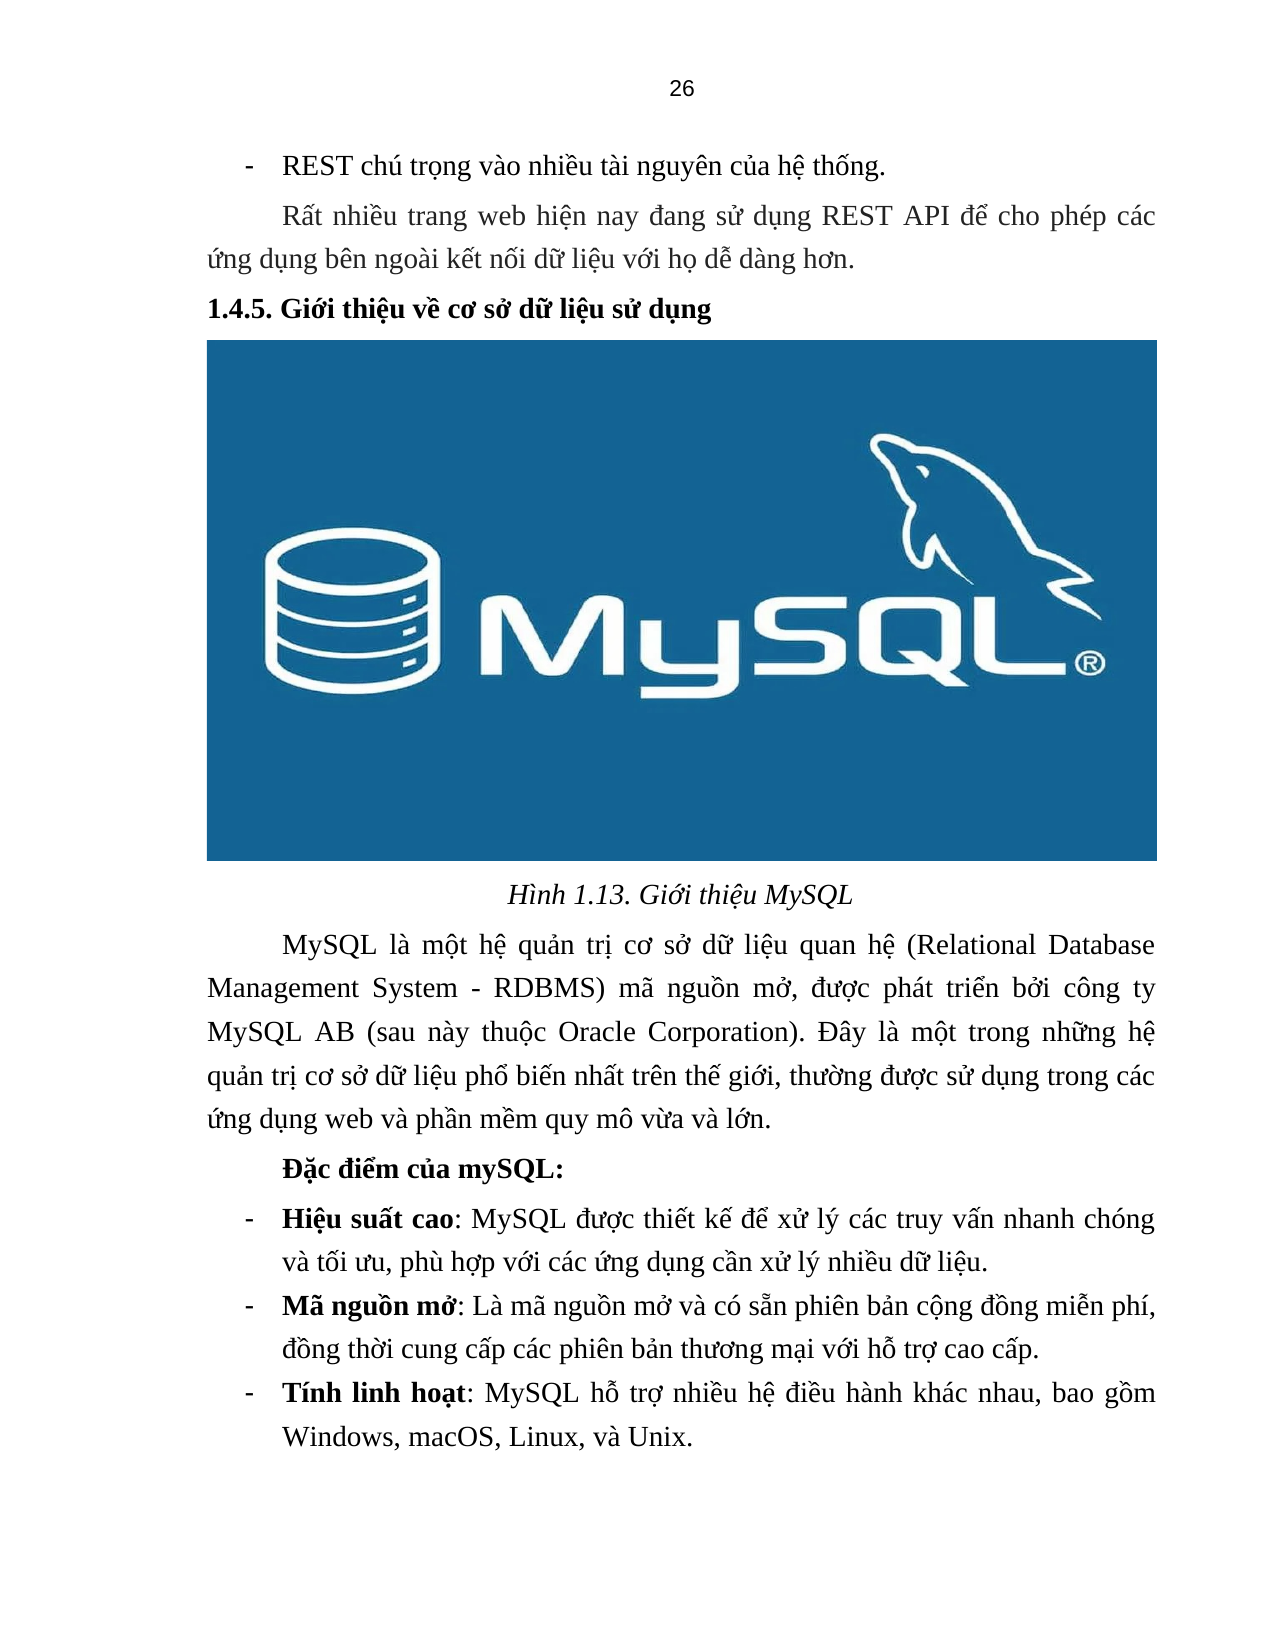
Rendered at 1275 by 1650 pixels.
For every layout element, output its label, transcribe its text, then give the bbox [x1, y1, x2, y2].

text Rất nhiều trang web hiện nay đang sử dụng REST API để cho phép các ứng dụng bên ngoài kết nối dữ liệu với họ dễ dàng hơn. [207, 198, 1157, 275]
subtitle Hình 1.13. Giới thiệu MySQL [207, 877, 1157, 911]
text MySQL là một hệ quản trị cơ sở dữ liệu quan hệ (Relational Database Management System - RDBMS) mã nguồn mở, được phát triển bởi công ty MySQL AB (sau này thuộc Oracle Corporation). Đây là một trong những hệ quản trị cơ sở dữ liệu phổ biến nhất trên thế giới, thường được sử dụng trong các ứng dụng web và phần mềm quy mô vừa và lớn. [207, 927, 1157, 1135]
text Đặc điểm của mySQL: [207, 1151, 1157, 1184]
list REST chú trọng vào nhiều tài nguyên của hệ thống. [244, 148, 1157, 181]
list Hiệu suất cao: MySQL được thiết kế để xử lý các truy vấn nhanh chóng và tối ưu, phù hợp với các ứng dụng cần xử lý nhiều dữ liệu. [244, 1201, 1157, 1278]
list Mã nguồn mở: Là mã nguồn mở và có sẵn phiên bản cộng đồng miễn phí, đồng thời cung cấp các phiên bản thương mại với hỗ trợ cao cấp. [244, 1288, 1157, 1365]
picture [206, 340, 1157, 861]
subtitle 1.4.5. Giới thiệu về cơ sở dữ liệu sử dụng [207, 291, 1157, 324]
list Tính linh hoạt: MySQL hỗ trợ nhiều hệ điều hành khác nhau, bao gồm Windows, macOS, Linux, và Unix. [244, 1375, 1157, 1452]
